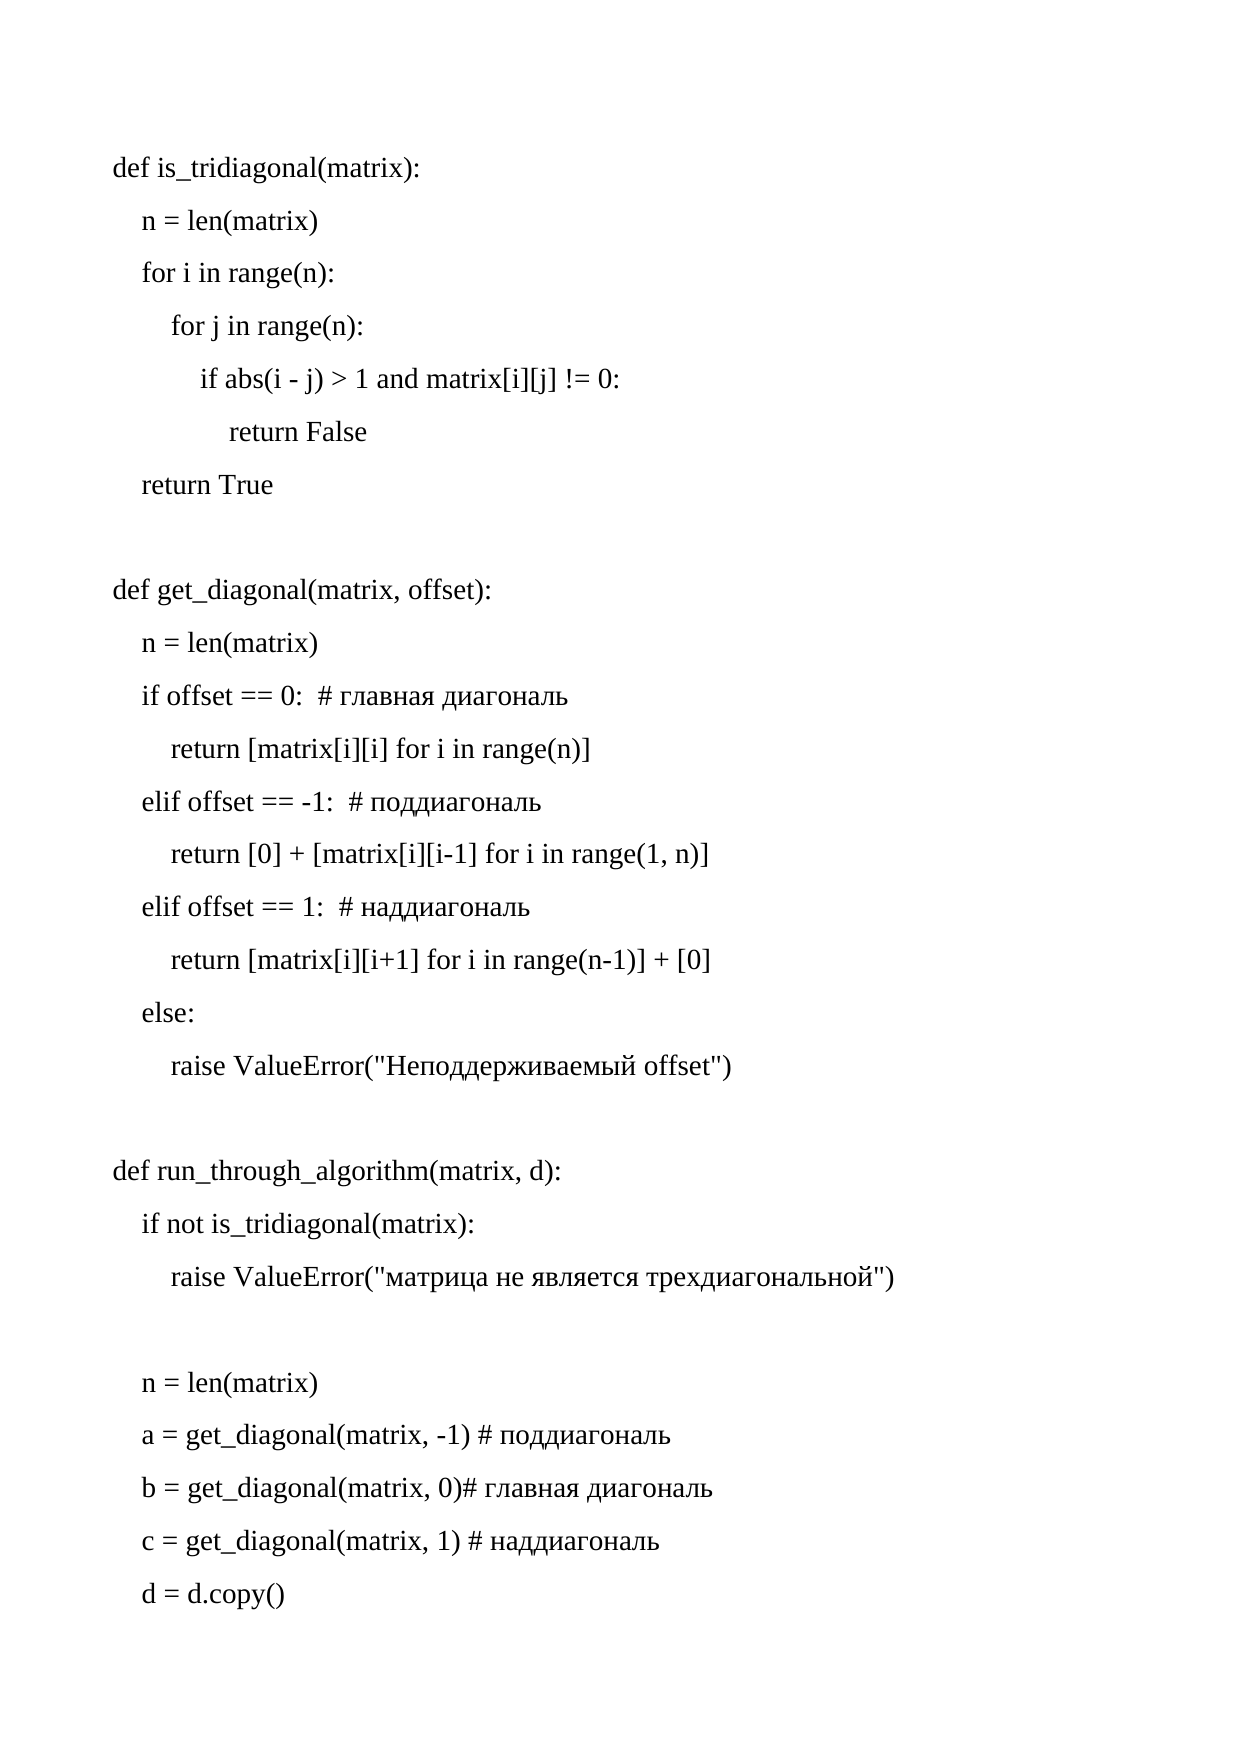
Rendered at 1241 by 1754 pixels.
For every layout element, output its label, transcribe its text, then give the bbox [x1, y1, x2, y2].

text else: [112, 995, 1128, 1028]
text for i in range(n): [112, 256, 1128, 289]
text for j in range(n): [112, 308, 1128, 342]
text return True [112, 467, 1128, 500]
text raise ValueError("матрица не является трехдиагональной") [112, 1259, 1128, 1293]
text return [matrix[i][i+1] for i in range(n-1)] + [0] [112, 942, 1128, 976]
text def is_tridiagonal(matrix): [112, 150, 1128, 183]
text elif offset == -1: # поддиагональ [112, 784, 1128, 817]
text if offset == 0: # главная диагональ [112, 678, 1128, 712]
text if abs(i - j) > 1 and matrix[i][j] != 0: [112, 361, 1128, 395]
text raise ValueError("Неподдерживаемый offset") [112, 1048, 1128, 1081]
text return False [112, 414, 1128, 448]
text def get_diagonal(matrix, offset): [112, 572, 1128, 606]
text d = d.copy() [112, 1576, 1128, 1609]
text def run_through_algorithm(matrix, d): [112, 1153, 1128, 1187]
text a = get_diagonal(matrix, -1) # поддиагональ [112, 1417, 1128, 1451]
text n = len(matrix) [112, 1365, 1128, 1398]
text elif offset == 1: # наддиагональ [112, 889, 1128, 923]
text c = get_diagonal(matrix, 1) # наддиагональ [112, 1523, 1128, 1557]
text n = len(matrix) [112, 203, 1128, 236]
text n = len(matrix) [112, 625, 1128, 659]
text b = get_diagonal(matrix, 0)# главная диагональ [112, 1470, 1128, 1504]
text return [0] + [matrix[i][i-1] for i in range(1, n)] [112, 837, 1128, 870]
text if not is_tridiagonal(matrix): [112, 1206, 1128, 1240]
text return [matrix[i][i] for i in range(n)] [112, 731, 1128, 764]
